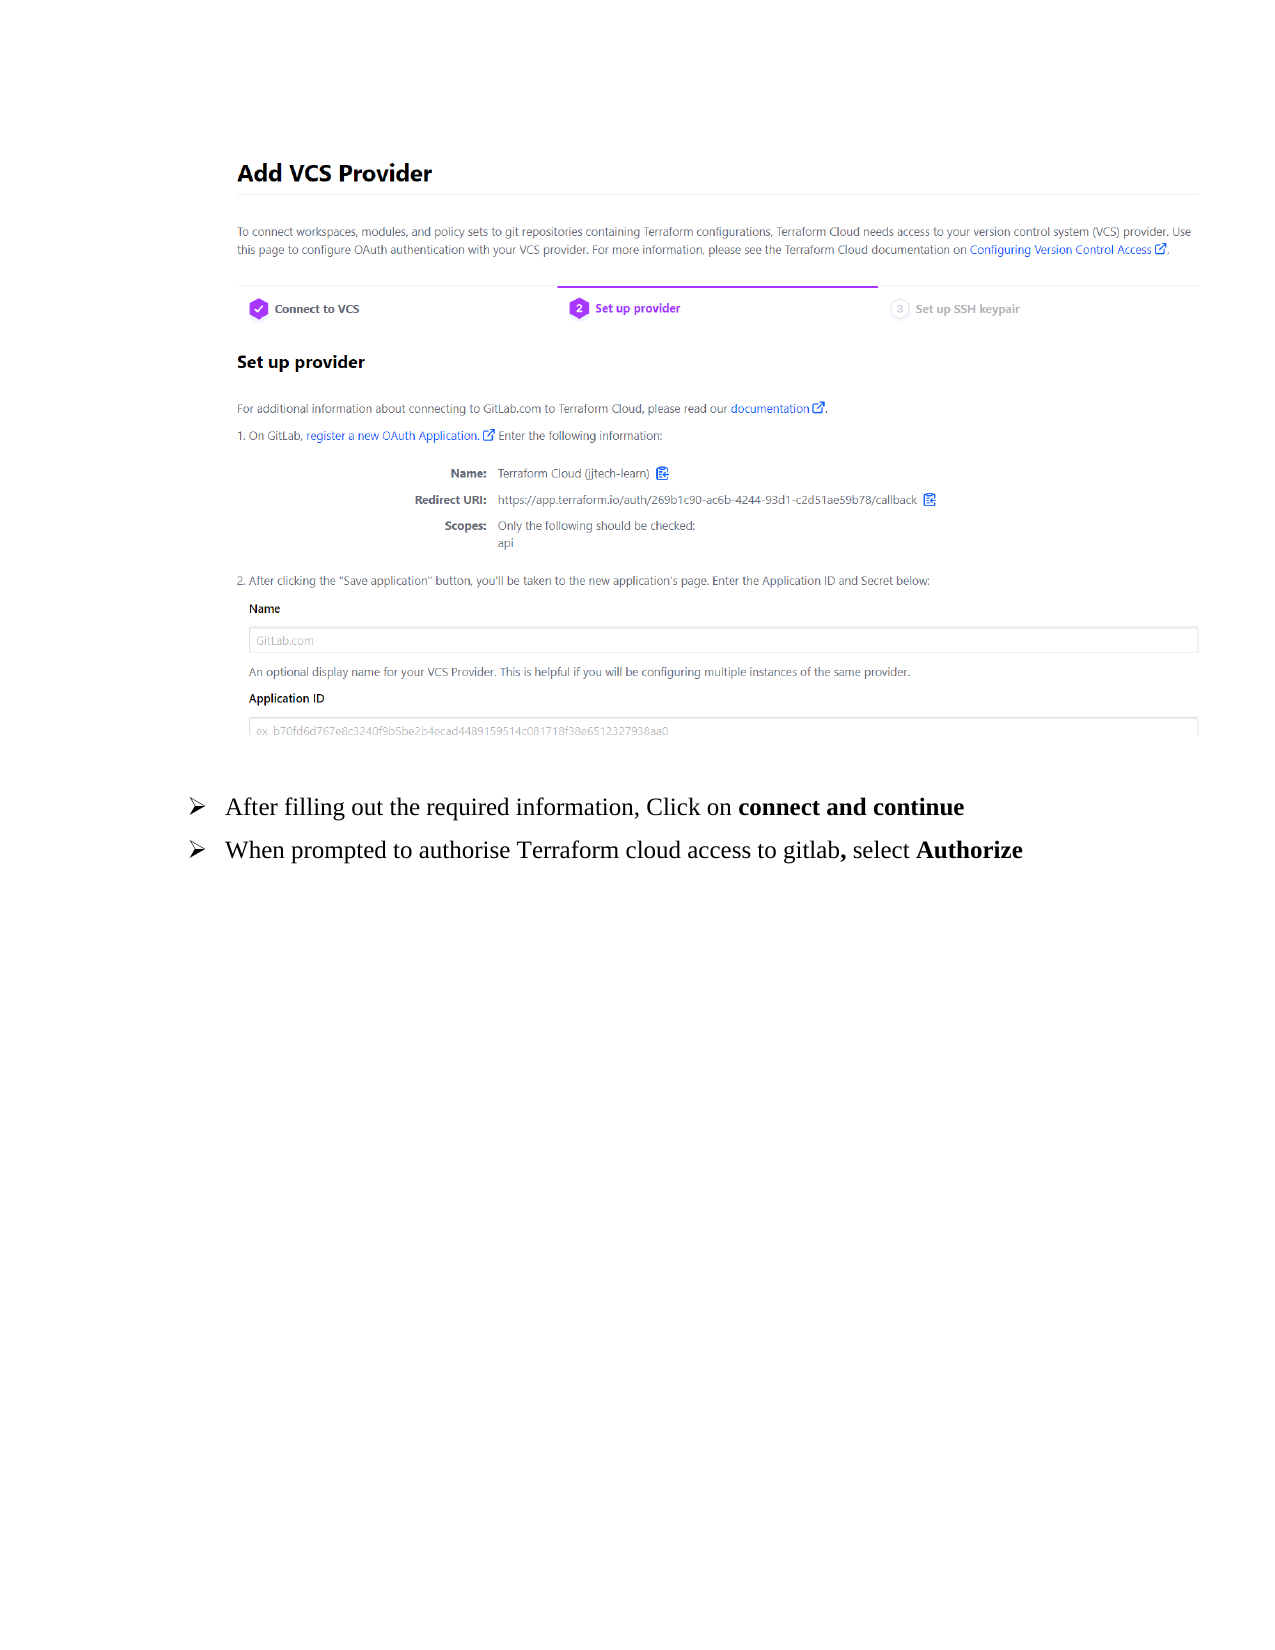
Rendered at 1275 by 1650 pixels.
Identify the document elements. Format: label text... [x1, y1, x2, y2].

picture [225, 150, 1200, 735]
list When prompted to authorise Terraform cloud access to gitlab, select Authorize [187, 835, 1125, 864]
list After filling out the required information, Click on connect and continue [187, 792, 1125, 821]
